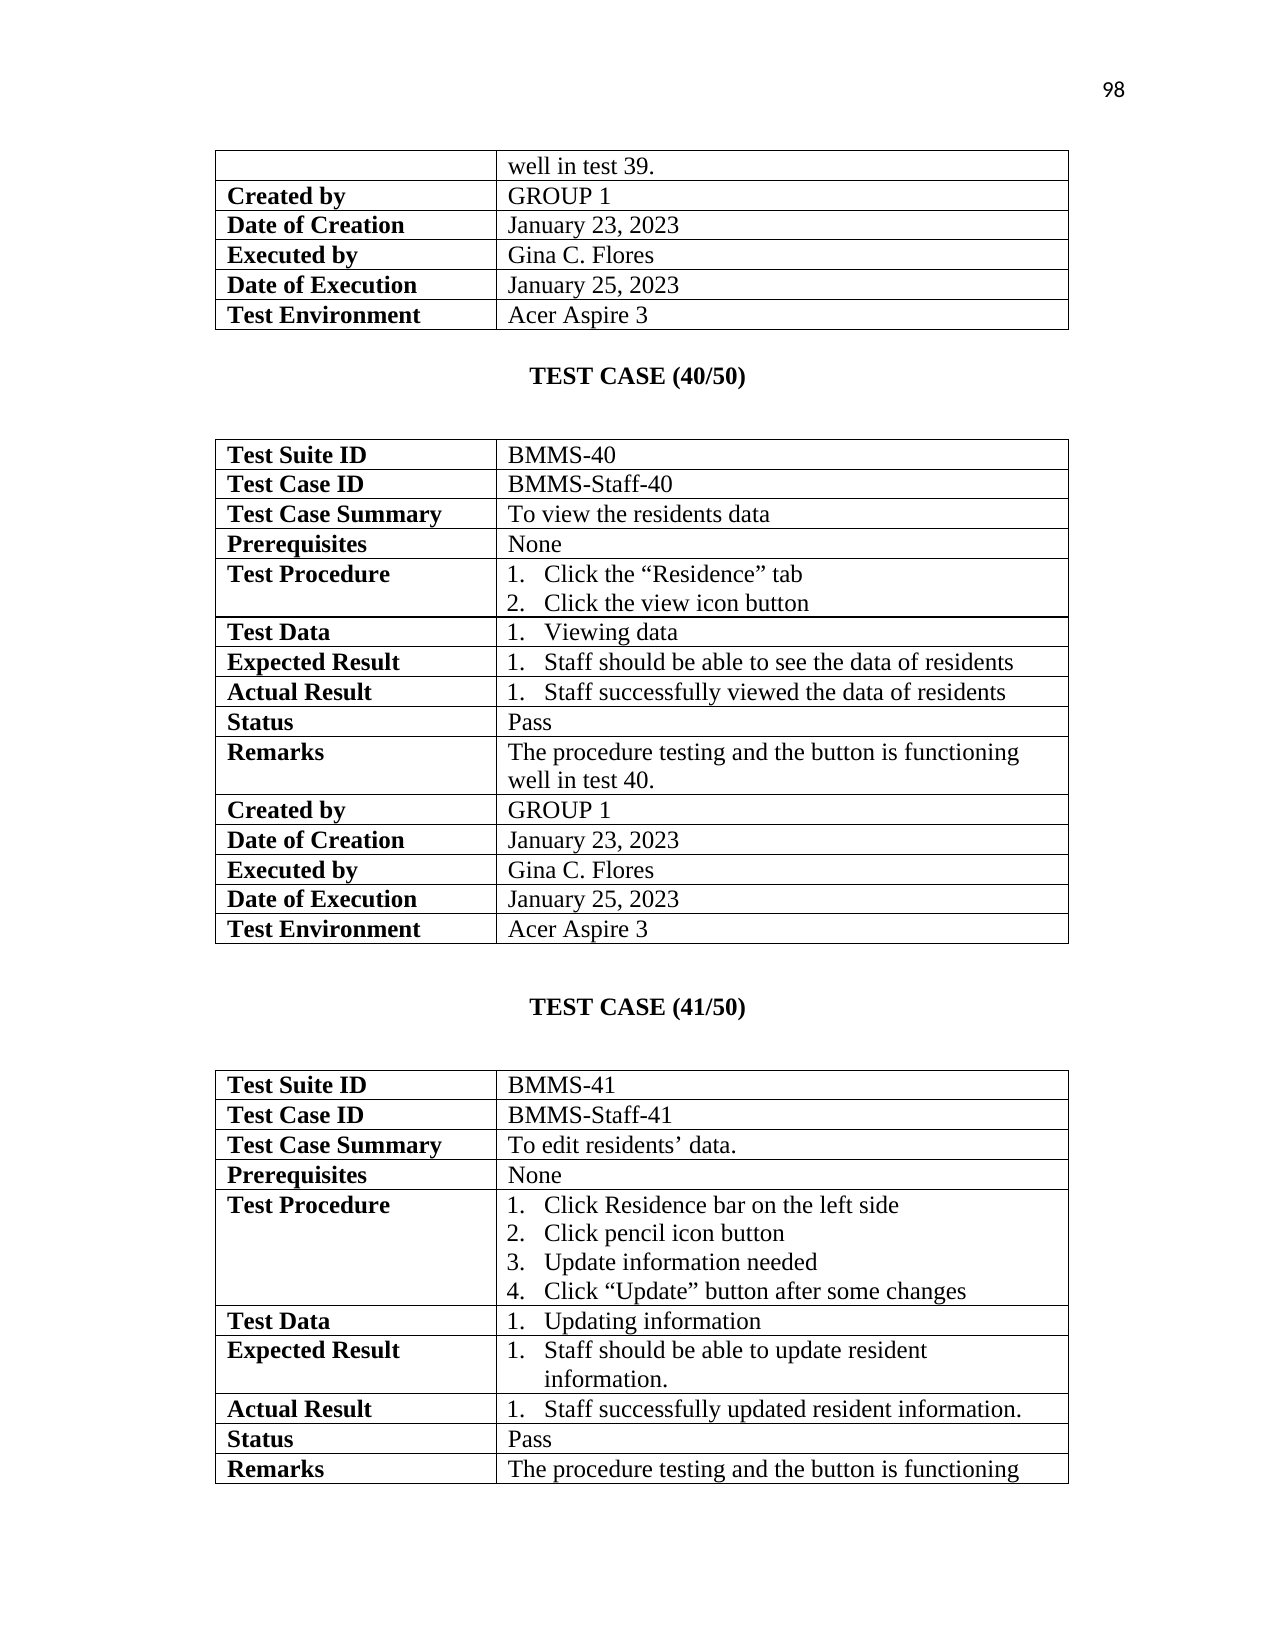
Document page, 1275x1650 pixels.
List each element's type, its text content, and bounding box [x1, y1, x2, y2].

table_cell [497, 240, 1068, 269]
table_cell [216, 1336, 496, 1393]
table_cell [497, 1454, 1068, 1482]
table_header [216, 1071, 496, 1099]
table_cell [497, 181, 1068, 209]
text TEST CASE (40/50) [150, 330, 1125, 420]
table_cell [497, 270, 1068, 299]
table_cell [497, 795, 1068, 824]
text TEST CASE (41/50) [150, 992, 1125, 1051]
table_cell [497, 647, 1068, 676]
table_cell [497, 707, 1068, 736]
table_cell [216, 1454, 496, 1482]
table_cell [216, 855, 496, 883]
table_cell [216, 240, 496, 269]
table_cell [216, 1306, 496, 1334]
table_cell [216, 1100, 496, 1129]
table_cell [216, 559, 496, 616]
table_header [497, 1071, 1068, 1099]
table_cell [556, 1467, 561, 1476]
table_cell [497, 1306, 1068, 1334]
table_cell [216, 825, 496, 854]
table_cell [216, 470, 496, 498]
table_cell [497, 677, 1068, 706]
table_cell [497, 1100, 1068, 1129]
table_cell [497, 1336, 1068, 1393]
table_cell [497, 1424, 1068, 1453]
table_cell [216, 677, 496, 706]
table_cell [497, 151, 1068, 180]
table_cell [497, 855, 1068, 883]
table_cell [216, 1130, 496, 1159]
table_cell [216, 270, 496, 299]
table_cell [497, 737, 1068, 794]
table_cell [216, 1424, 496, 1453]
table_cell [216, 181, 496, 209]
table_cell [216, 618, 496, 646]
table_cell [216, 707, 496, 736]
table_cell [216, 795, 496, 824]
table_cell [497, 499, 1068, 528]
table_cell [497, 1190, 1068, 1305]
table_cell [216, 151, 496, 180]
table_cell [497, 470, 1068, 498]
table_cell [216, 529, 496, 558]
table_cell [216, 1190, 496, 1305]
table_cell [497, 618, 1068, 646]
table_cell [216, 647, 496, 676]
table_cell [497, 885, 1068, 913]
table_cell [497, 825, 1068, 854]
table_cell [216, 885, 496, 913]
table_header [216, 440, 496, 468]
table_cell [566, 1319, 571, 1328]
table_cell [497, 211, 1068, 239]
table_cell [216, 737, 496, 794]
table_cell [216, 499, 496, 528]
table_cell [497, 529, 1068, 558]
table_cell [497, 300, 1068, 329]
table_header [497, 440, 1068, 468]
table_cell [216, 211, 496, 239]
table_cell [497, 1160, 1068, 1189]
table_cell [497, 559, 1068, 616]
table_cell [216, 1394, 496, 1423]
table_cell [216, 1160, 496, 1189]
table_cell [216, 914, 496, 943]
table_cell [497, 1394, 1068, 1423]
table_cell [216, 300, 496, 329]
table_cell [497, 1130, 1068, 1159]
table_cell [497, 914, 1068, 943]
